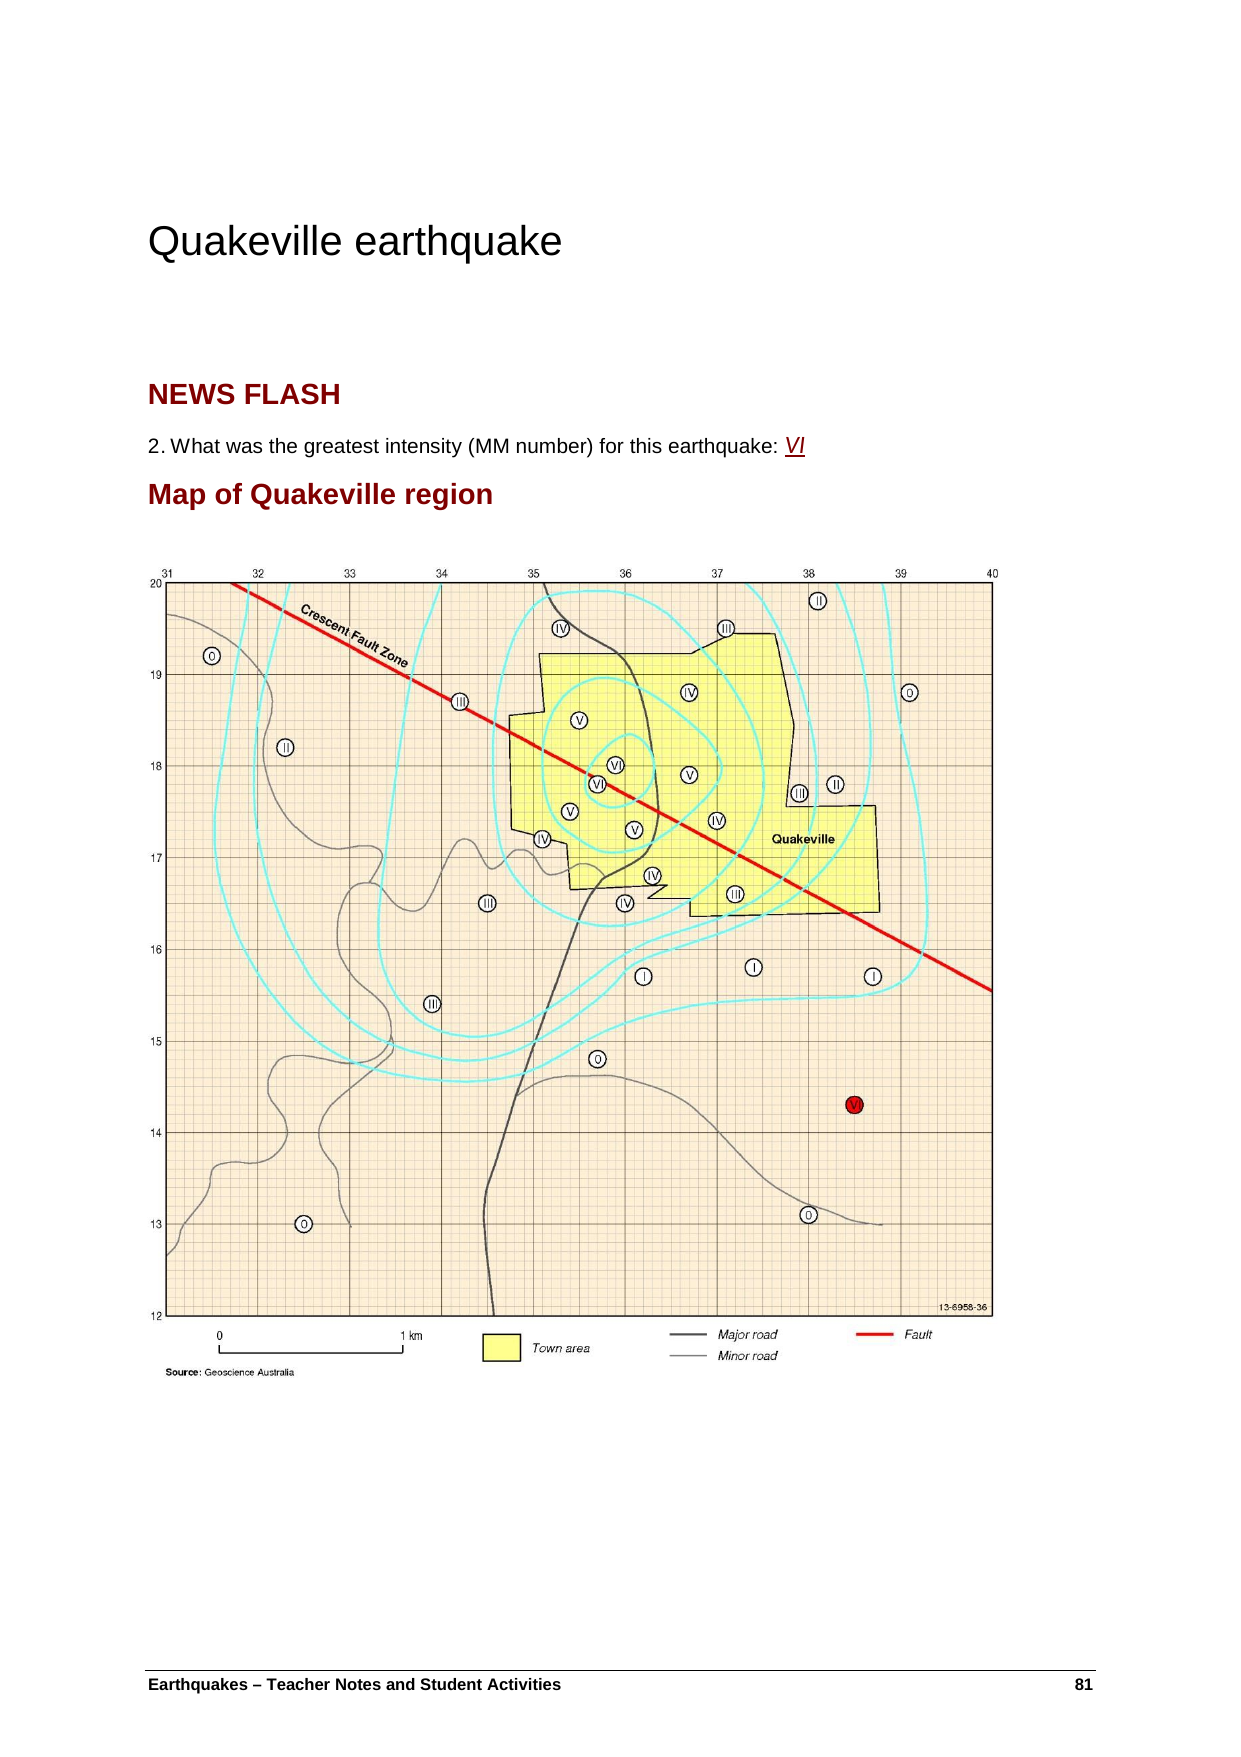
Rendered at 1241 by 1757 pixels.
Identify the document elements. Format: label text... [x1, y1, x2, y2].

list What was the greatest intensity (MM number) for this earthquake: VI [148, 429, 1240, 460]
picture [147, 561, 1000, 1383]
text NEWS FLASH [148, 377, 1240, 411]
text Quakeville earthquake [148, 217, 1240, 264]
text Map of Quakeville region [148, 477, 1240, 511]
